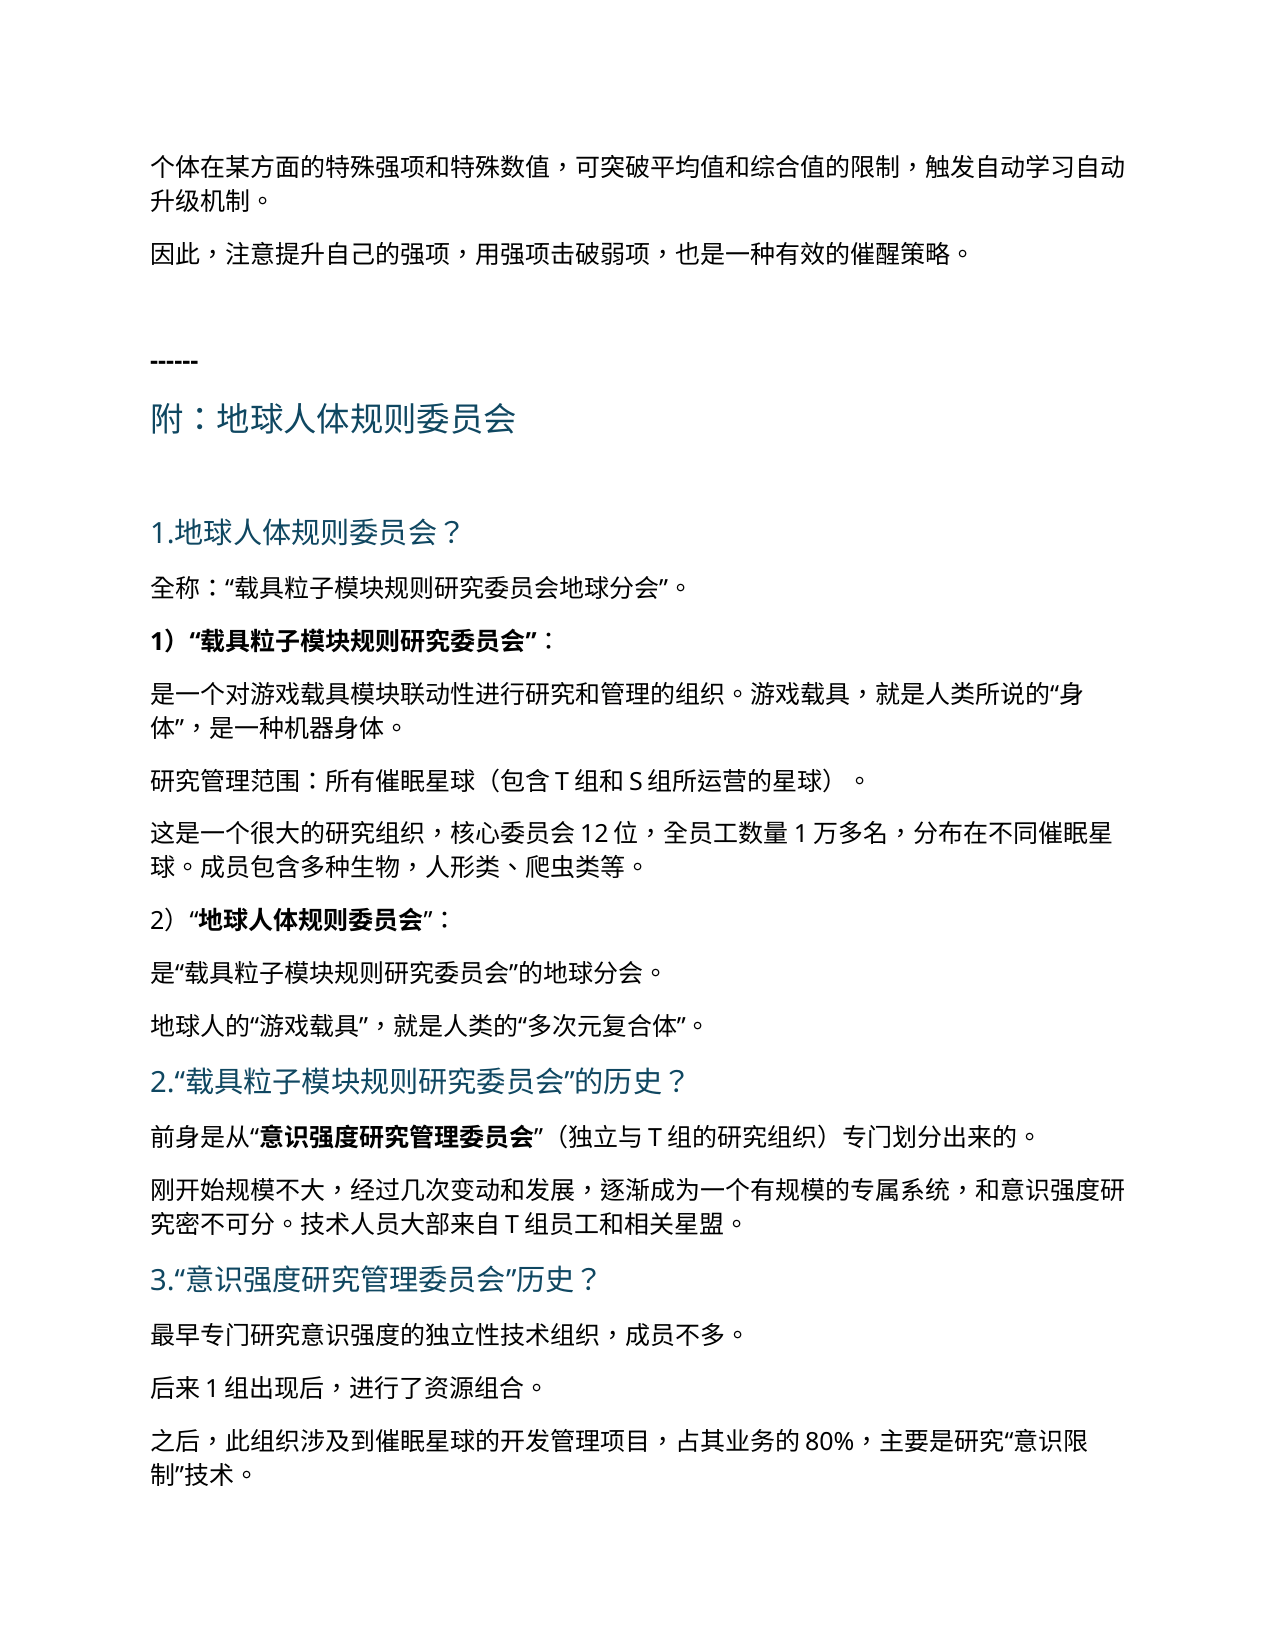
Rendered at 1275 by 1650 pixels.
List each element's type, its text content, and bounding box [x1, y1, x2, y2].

text 前身是从“意识强度研究管理委员会”（独立与T组的研究组织）专门划分出来的。 [150, 1120, 1125, 1154]
text 个体在某方面的特殊强项和特殊数值，可突破平均值和综合值的限制，触发自动学习自动升级机制。 [150, 150, 1125, 218]
subtitle 1.地球人体规则委员会？ [150, 512, 1125, 552]
subtitle 3.“意识强度研究管理委员会”历史？ [150, 1259, 1125, 1299]
text 这是一个很大的研究组织，核心委员会12位，全员工数量1万多名，分布在不同催眠星球。成员包含多种生物，人形类、爬虫类等。 [150, 816, 1125, 884]
text 最早专门研究意识强度的独立性技术组织，成员不多。 [150, 1318, 1125, 1352]
text 2）“地球人体规则委员会”： [150, 903, 1125, 937]
text 是一个对游戏载具模块联动性进行研究和管理的组织。游戏载具，就是人类所说的“身体”，是一种机器身体。 [150, 676, 1125, 744]
text 后来1组出现后，进行了资源组合。 [150, 1371, 1125, 1405]
subtitle 2.“载具粒子模块规则研究委员会”的历史？ [150, 1061, 1125, 1101]
text 1）“载具粒子模块规则研究委员会”： [150, 623, 1125, 658]
text 研究管理范围：所有催眠星球（包含T组和S组所运营的星球）。 [150, 763, 1125, 797]
text 因此，注意提升自己的强项，用强项击破弱项，也是一种有效的催醒策略。 [150, 237, 1125, 271]
text 是“载具粒子模块规则研究委员会”的地球分会。 [150, 956, 1125, 990]
text 全称：“载具粒子模块规则研究委员会地球分会”。 [150, 571, 1125, 605]
text ------ [150, 342, 1125, 377]
subtitle 附：地球人体规则委员会 [150, 395, 1125, 441]
text 之后，此组织涉及到催眠星球的开发管理项目，占其业务的80%，主要是研究“意识限制”技术。 [150, 1423, 1125, 1492]
text 地球人的“游戏载具”，就是人类的“多次元复合体”。 [150, 1008, 1125, 1043]
text 刚开始规模不大，经过几次变动和发展，逐渐成为一个有规模的专属系统，和意识强度研究密不可分。技术人员大部来自T组员工和相关星盟。 [150, 1173, 1125, 1241]
